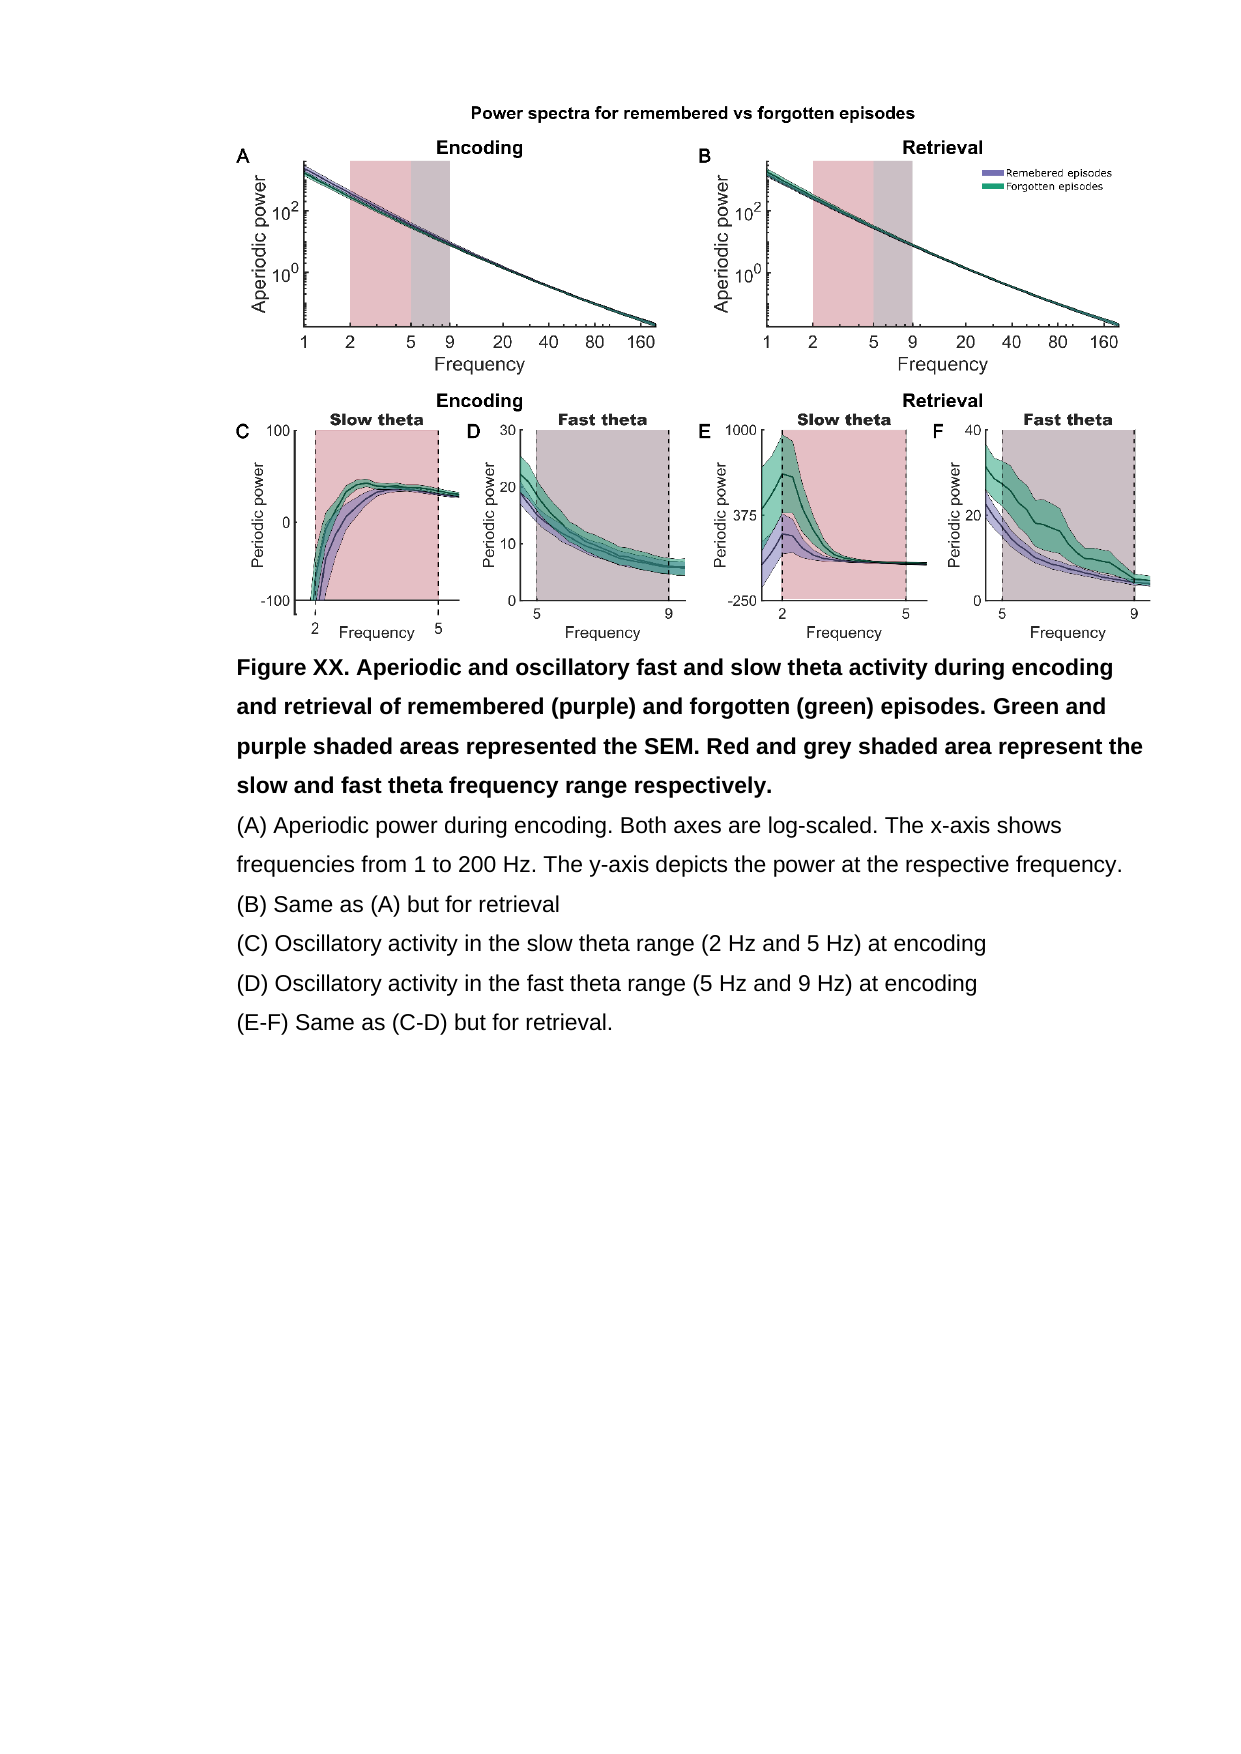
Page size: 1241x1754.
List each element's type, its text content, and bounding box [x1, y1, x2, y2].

text (E-F) Same as (C-D) but for retrieval. [236, 1009, 1152, 1036]
text (A) Aperiodic power during encoding. Both axes are log-scaled. The x-axis shows frequencies from 1 to 200 Hz. The y-axis depicts the power at the respective frequency. [236, 812, 1152, 878]
text (B) Same as (A) but for retrieval [236, 891, 1152, 917]
text (C) Oscillatory activity in the slow theta range (2 Hz and 5 Hz) at encoding [236, 930, 1152, 957]
text (D) Oscillatory activity in the fast theta range (5 Hz and 9 Hz) at encoding [236, 970, 1152, 996]
picture [236, 106, 1151, 641]
text Figure XX. Aperiodic and oscillatory fast and slow theta activity during encoding and retrieval of remembered (purple) and forgotten (green) episodes. Green and purple shaded areas represented the SEM. Red and grey shaded area represent the slow and fast theta frequency range respectively. [236, 654, 1152, 799]
